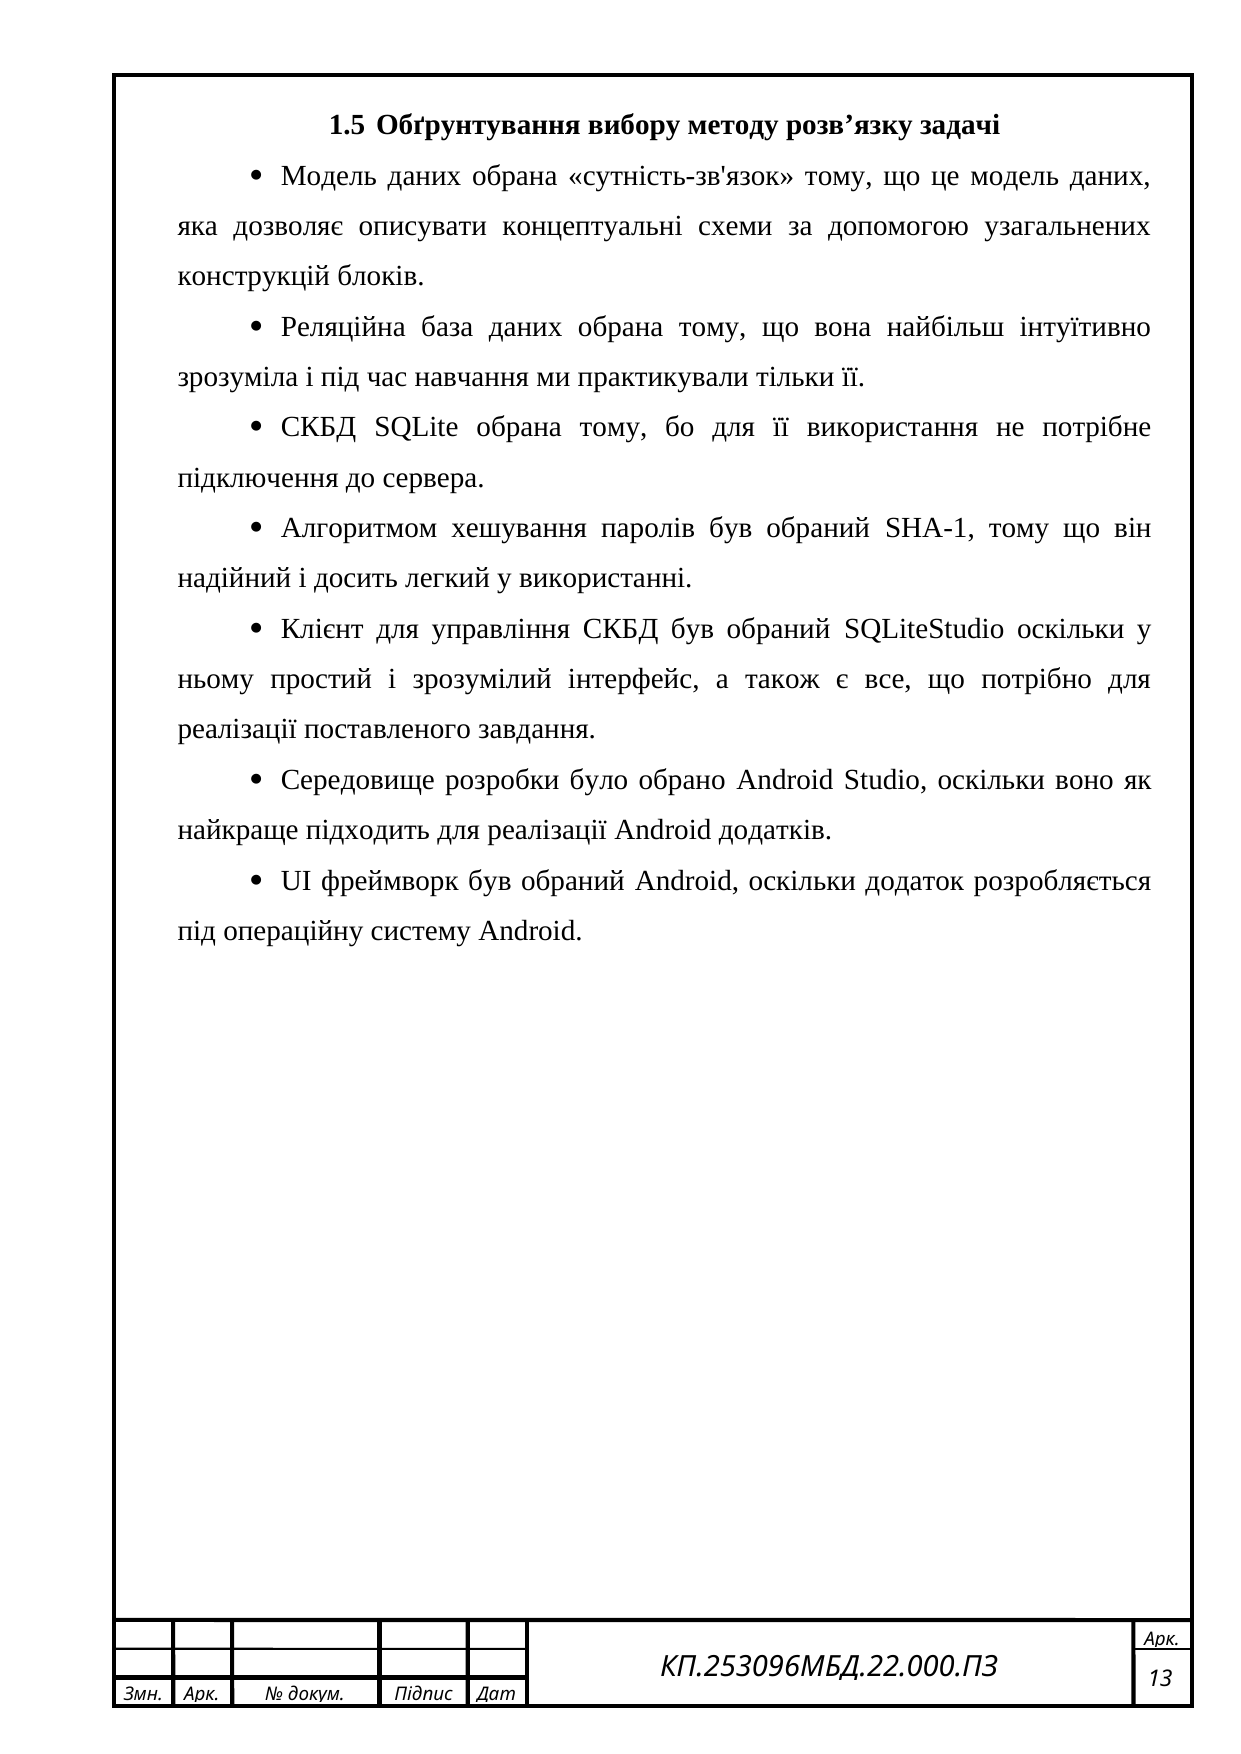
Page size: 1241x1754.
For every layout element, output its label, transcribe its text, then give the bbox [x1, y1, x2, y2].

subtitle Обґрунтування вибору методу розв’язку задачі [177, 107, 1152, 141]
list Клієнт для управління СКБД був обраний SQLiteStudio оскільки у ньому простий і зрозумілий інтерфейс, а також є все, що потрібно для реалізації поставленого завдання. [177, 611, 1152, 745]
list UI фреймворк був обраний Android, оскільки додаток розробляється під операційну систему Android. [177, 863, 1152, 947]
list Реляційна база даних обрана тому, що вона найбільш інтуїтивно зрозуміла і під час навчання ми практикували тільки її. [177, 309, 1152, 393]
list Модель даних обрана «сутність-зв'язок» тому, що це модель даних, яка дозволяє описувати концептуальні схеми за допомогою узагальнених конструкцій блоків. [177, 158, 1152, 292]
list Алгоритмом хешування паролів був обраний SHA-1, тому що він надійний і досить легкий у використанні. [177, 510, 1152, 594]
list Середовище розробки було обрано Android Studio, оскільки воно як найкраще підходить для реалізації Android додатків. [177, 762, 1152, 846]
list СКБД SQLite обрана тому, бо для її використання не потрібне підключення до сервера. [177, 409, 1152, 493]
